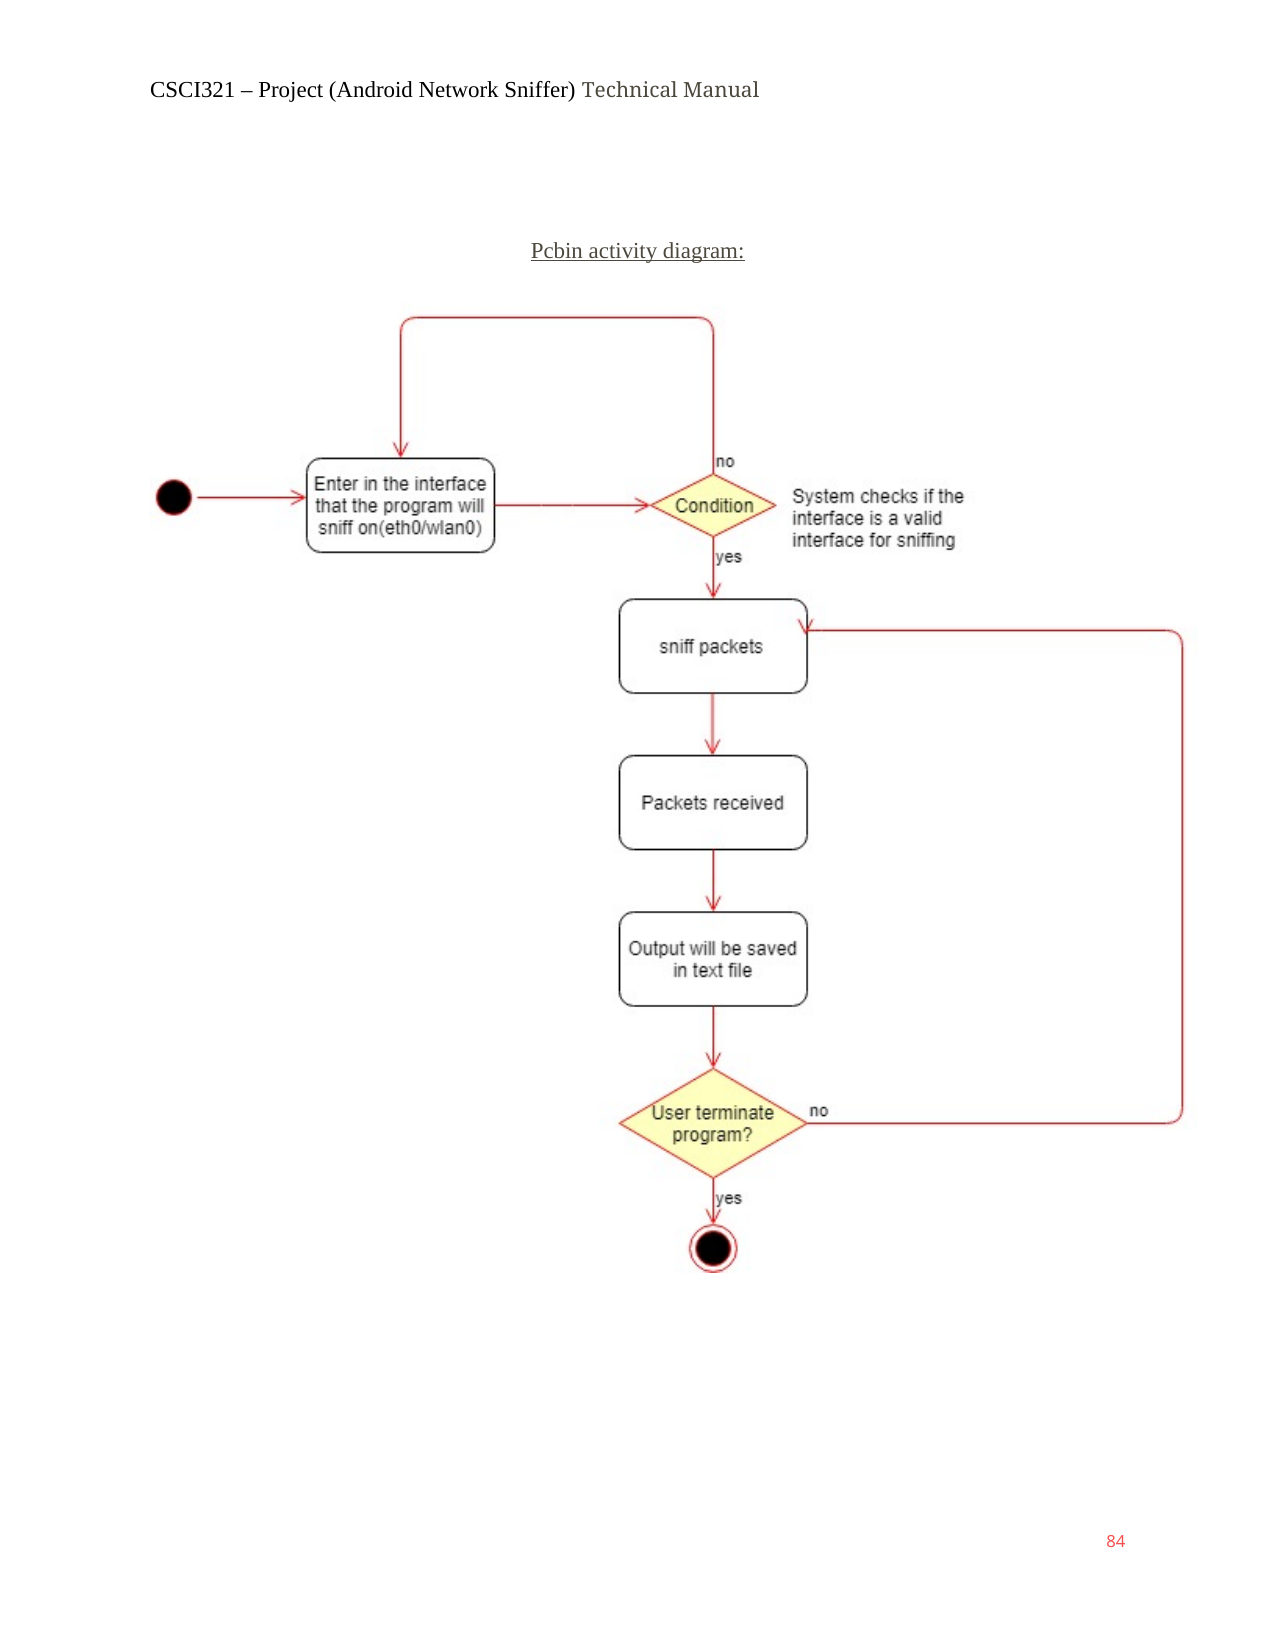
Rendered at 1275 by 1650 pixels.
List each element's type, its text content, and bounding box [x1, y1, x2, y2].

picture [150, 303, 1199, 1273]
text Pcbin activity diagram: [150, 237, 1125, 264]
